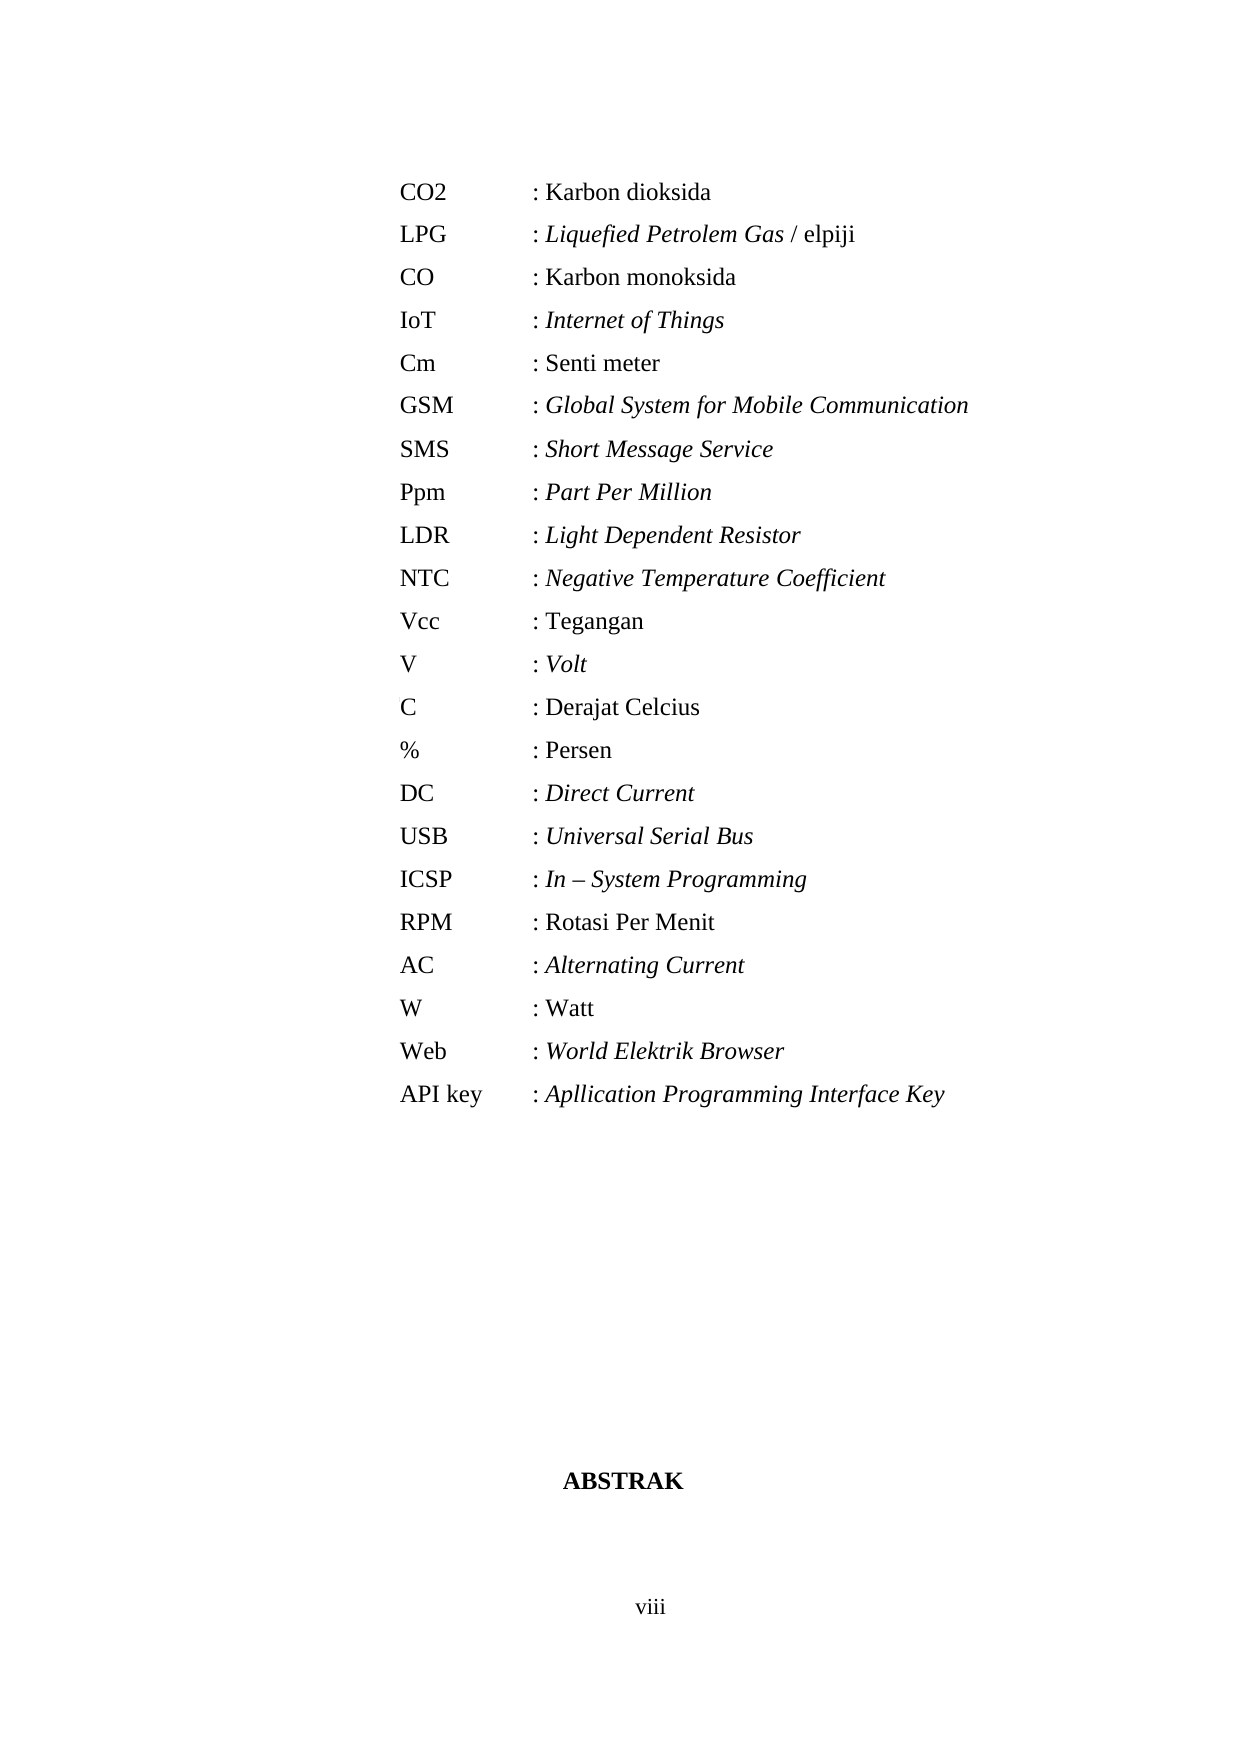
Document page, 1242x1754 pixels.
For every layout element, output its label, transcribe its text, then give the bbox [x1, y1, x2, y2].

table_cell : Volt [503, 649, 1043, 692]
table_cell Vcc [394, 606, 502, 649]
text ABSTRAK [479, 1466, 767, 1495]
table_cell : Derajat Celcius [503, 692, 1043, 735]
table_cell : Watt [503, 993, 1043, 1036]
table_cell : Direct Current [503, 778, 1043, 821]
table_cell AC [394, 950, 502, 993]
table_cell API key [394, 1079, 502, 1121]
table_cell Ppm [394, 477, 502, 520]
table_cell LPG [394, 219, 502, 262]
table_cell : Part Per Million [503, 477, 1043, 520]
table_cell RPM [394, 907, 502, 950]
table_cell : Internet of Things [503, 305, 1043, 348]
table_cell % [394, 735, 502, 778]
table_cell : Universal Serial Bus [503, 821, 1043, 864]
table_cell ˚C [394, 692, 502, 735]
table_cell : In – System Programming [503, 864, 1043, 907]
table_cell : Tegangan [503, 606, 1043, 649]
table_cell : Light Dependent Resistor [503, 520, 1043, 563]
table_cell DC [394, 778, 502, 821]
table_cell : Senti meter [503, 348, 1043, 391]
table_cell USB [394, 821, 502, 864]
table_cell IoT [394, 305, 502, 348]
table_cell : World Elektrik Browser [503, 1036, 1043, 1079]
table_cell : Apllication Programming Interface Key [503, 1079, 1043, 1121]
table_cell ICSP [394, 864, 502, 907]
table_cell Cm [394, 348, 502, 391]
table_cell : Persen [503, 735, 1043, 778]
table_header : Karbon dioksida [503, 177, 1043, 219]
table_cell GSM [394, 391, 502, 434]
table_cell : Liquefied Petrolem Gas / elpiji [503, 219, 1043, 262]
table_cell Web [394, 1036, 502, 1079]
table_cell : Negative Temperature Coefficient [503, 563, 1043, 606]
table_cell : Karbon monoksida [503, 262, 1043, 305]
table_cell : Rotasi Per Menit [503, 907, 1043, 950]
table_cell CO [394, 262, 502, 305]
table_cell W [394, 993, 502, 1036]
table_cell : Short Message Service [503, 434, 1043, 477]
table_cell : Global System for Mobile Communication [503, 391, 1043, 434]
table_cell NTC [394, 563, 502, 606]
table_cell : Alternating Current [503, 950, 1043, 993]
table_cell V [394, 649, 502, 692]
table_header CO2 [394, 177, 502, 219]
table_cell LDR [394, 520, 502, 563]
table_cell SMS [394, 434, 502, 477]
